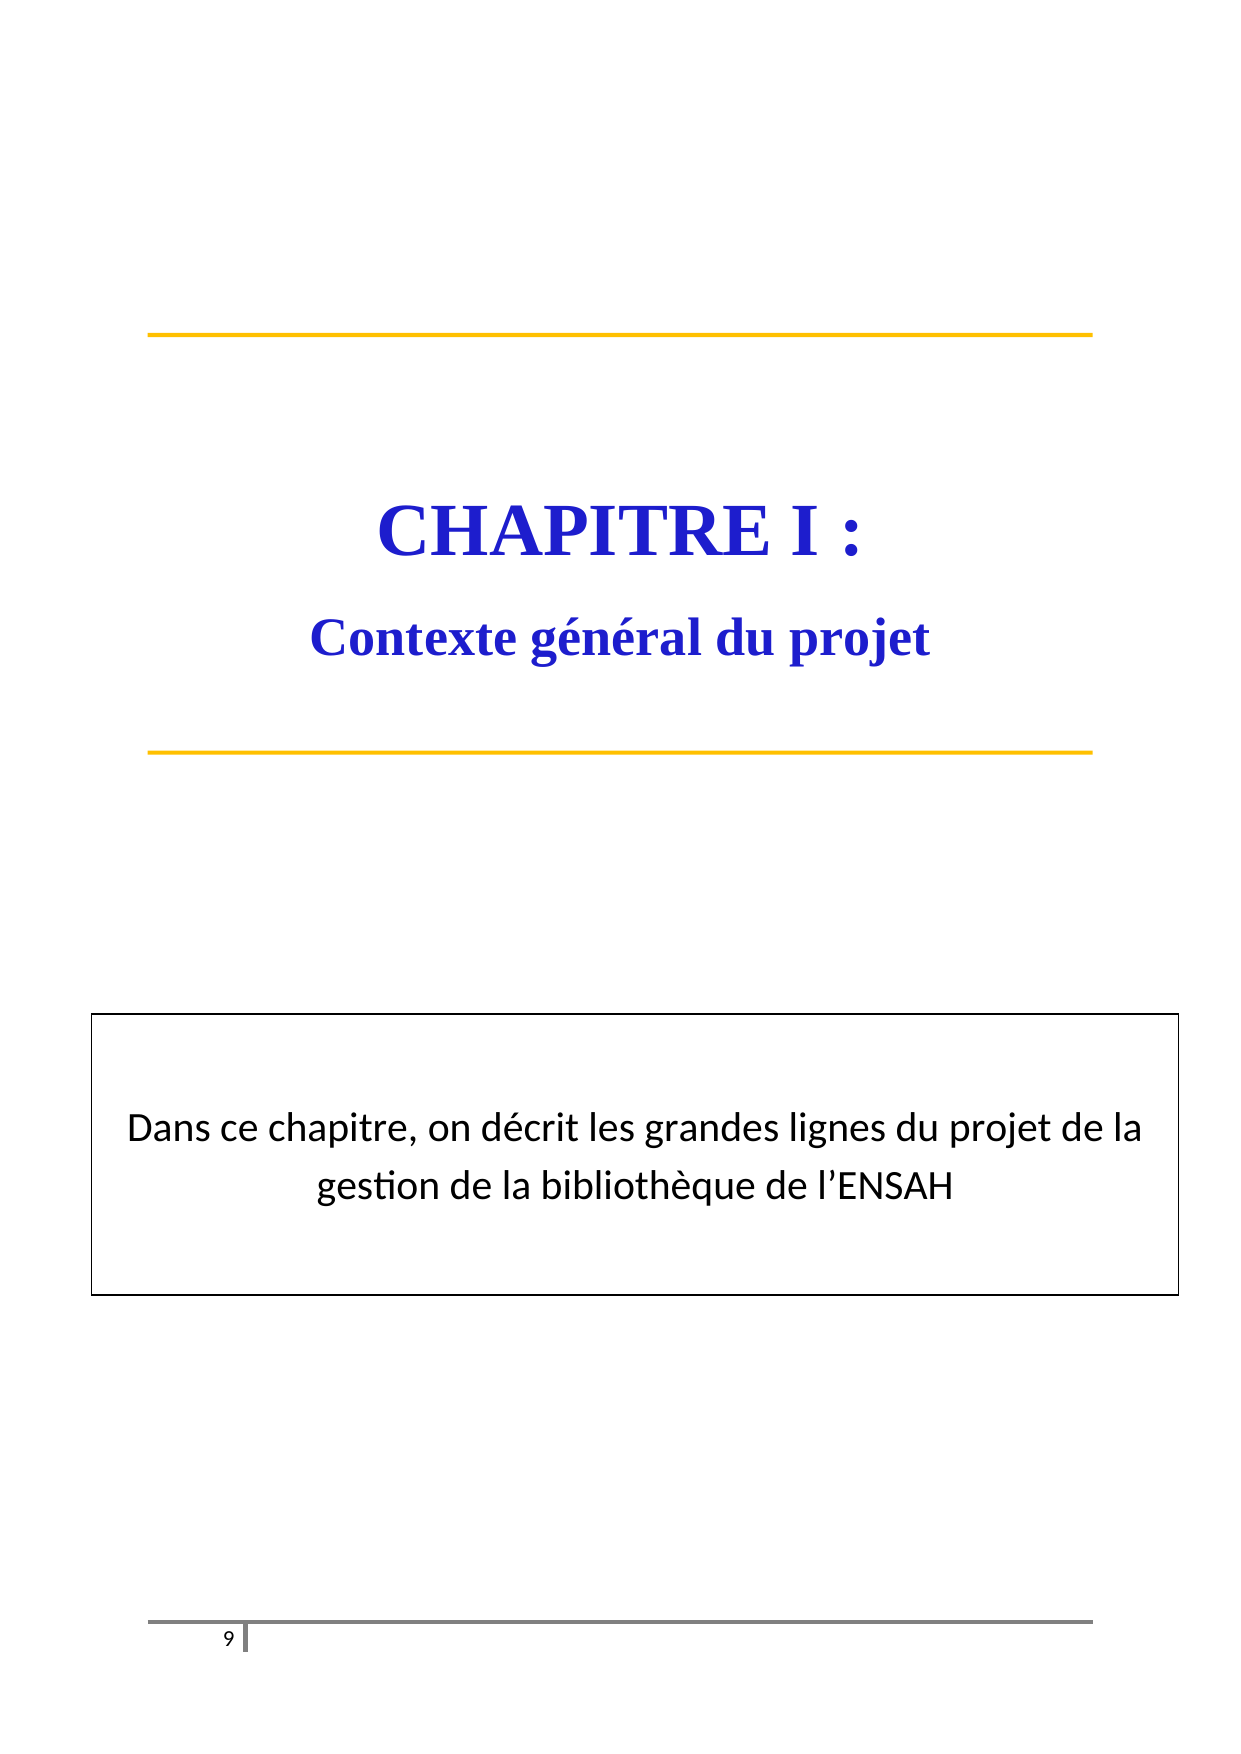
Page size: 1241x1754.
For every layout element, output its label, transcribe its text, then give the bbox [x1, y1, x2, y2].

text Contexte général du projet [148, 605, 1093, 667]
text CHAPITRE I : [148, 485, 1093, 571]
